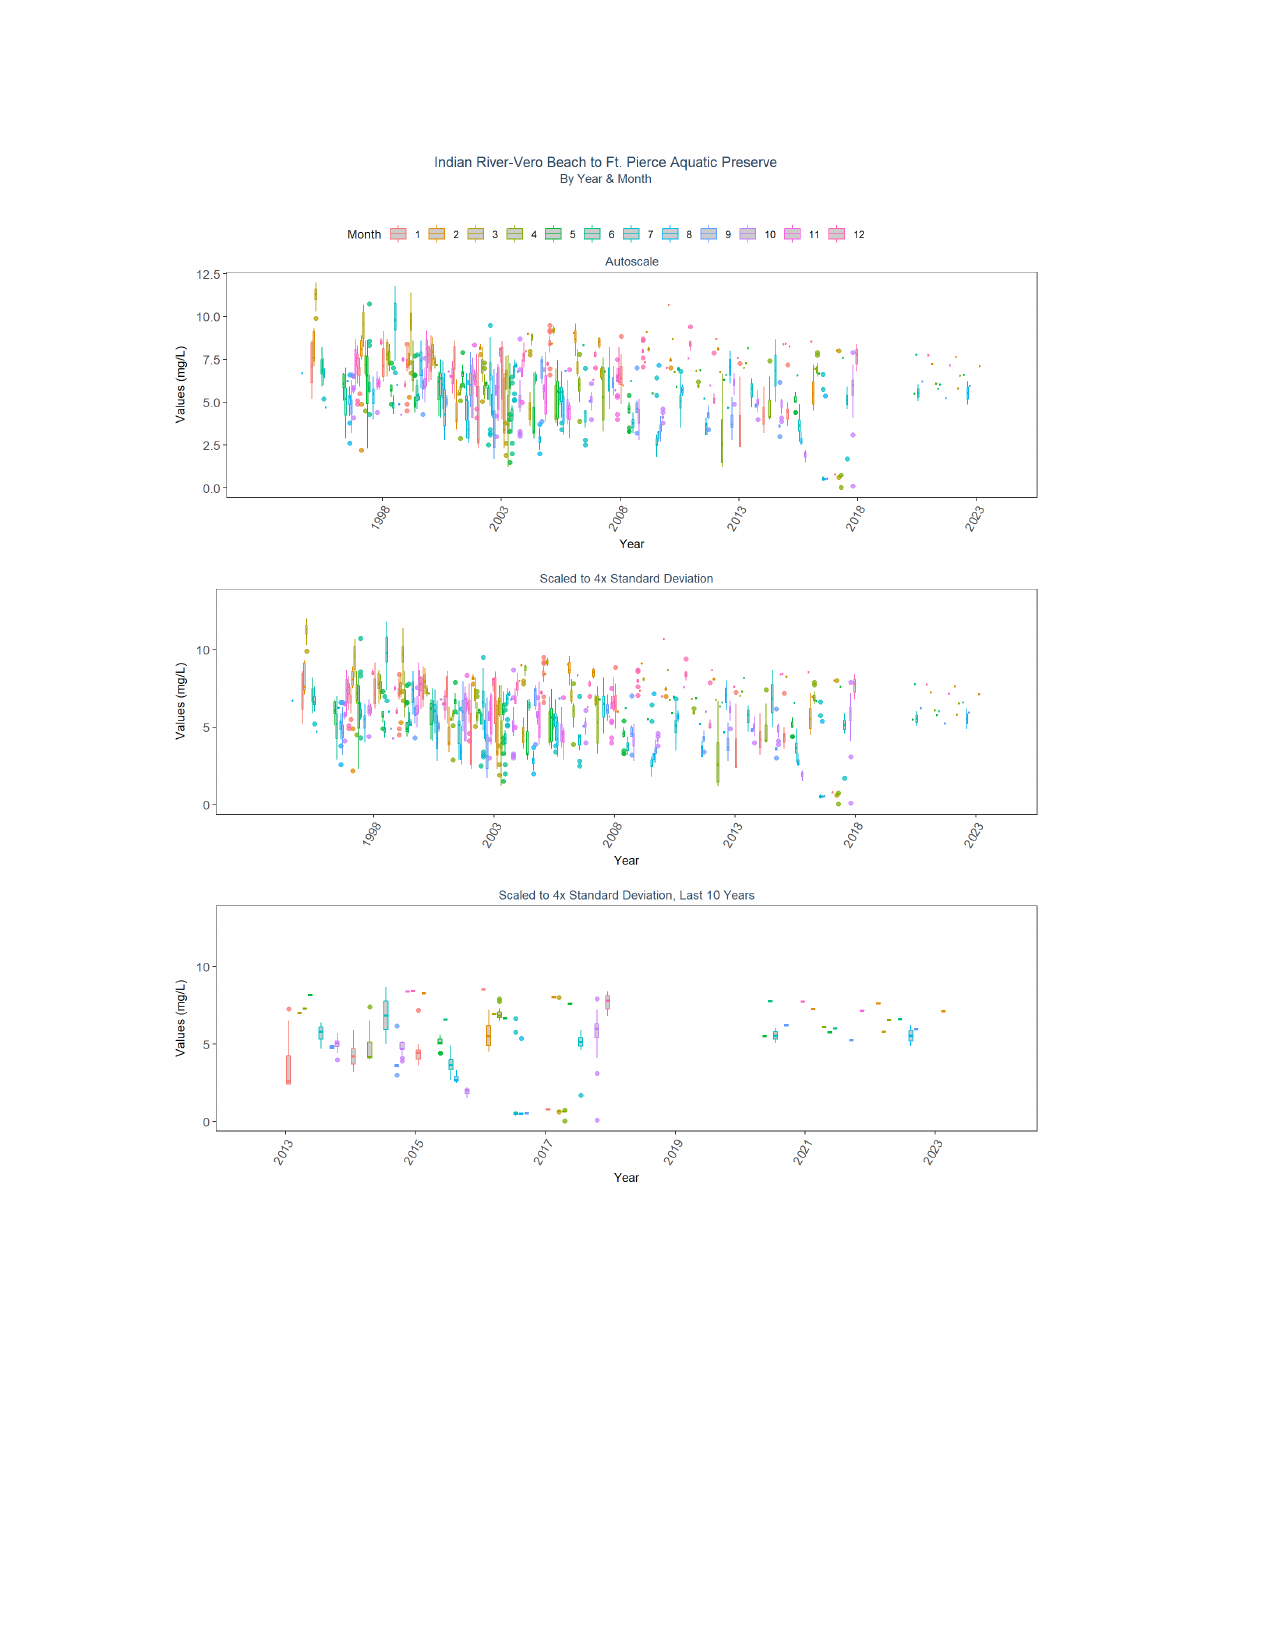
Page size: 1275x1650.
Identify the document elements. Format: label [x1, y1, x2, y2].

picture [168, 150, 1044, 1200]
